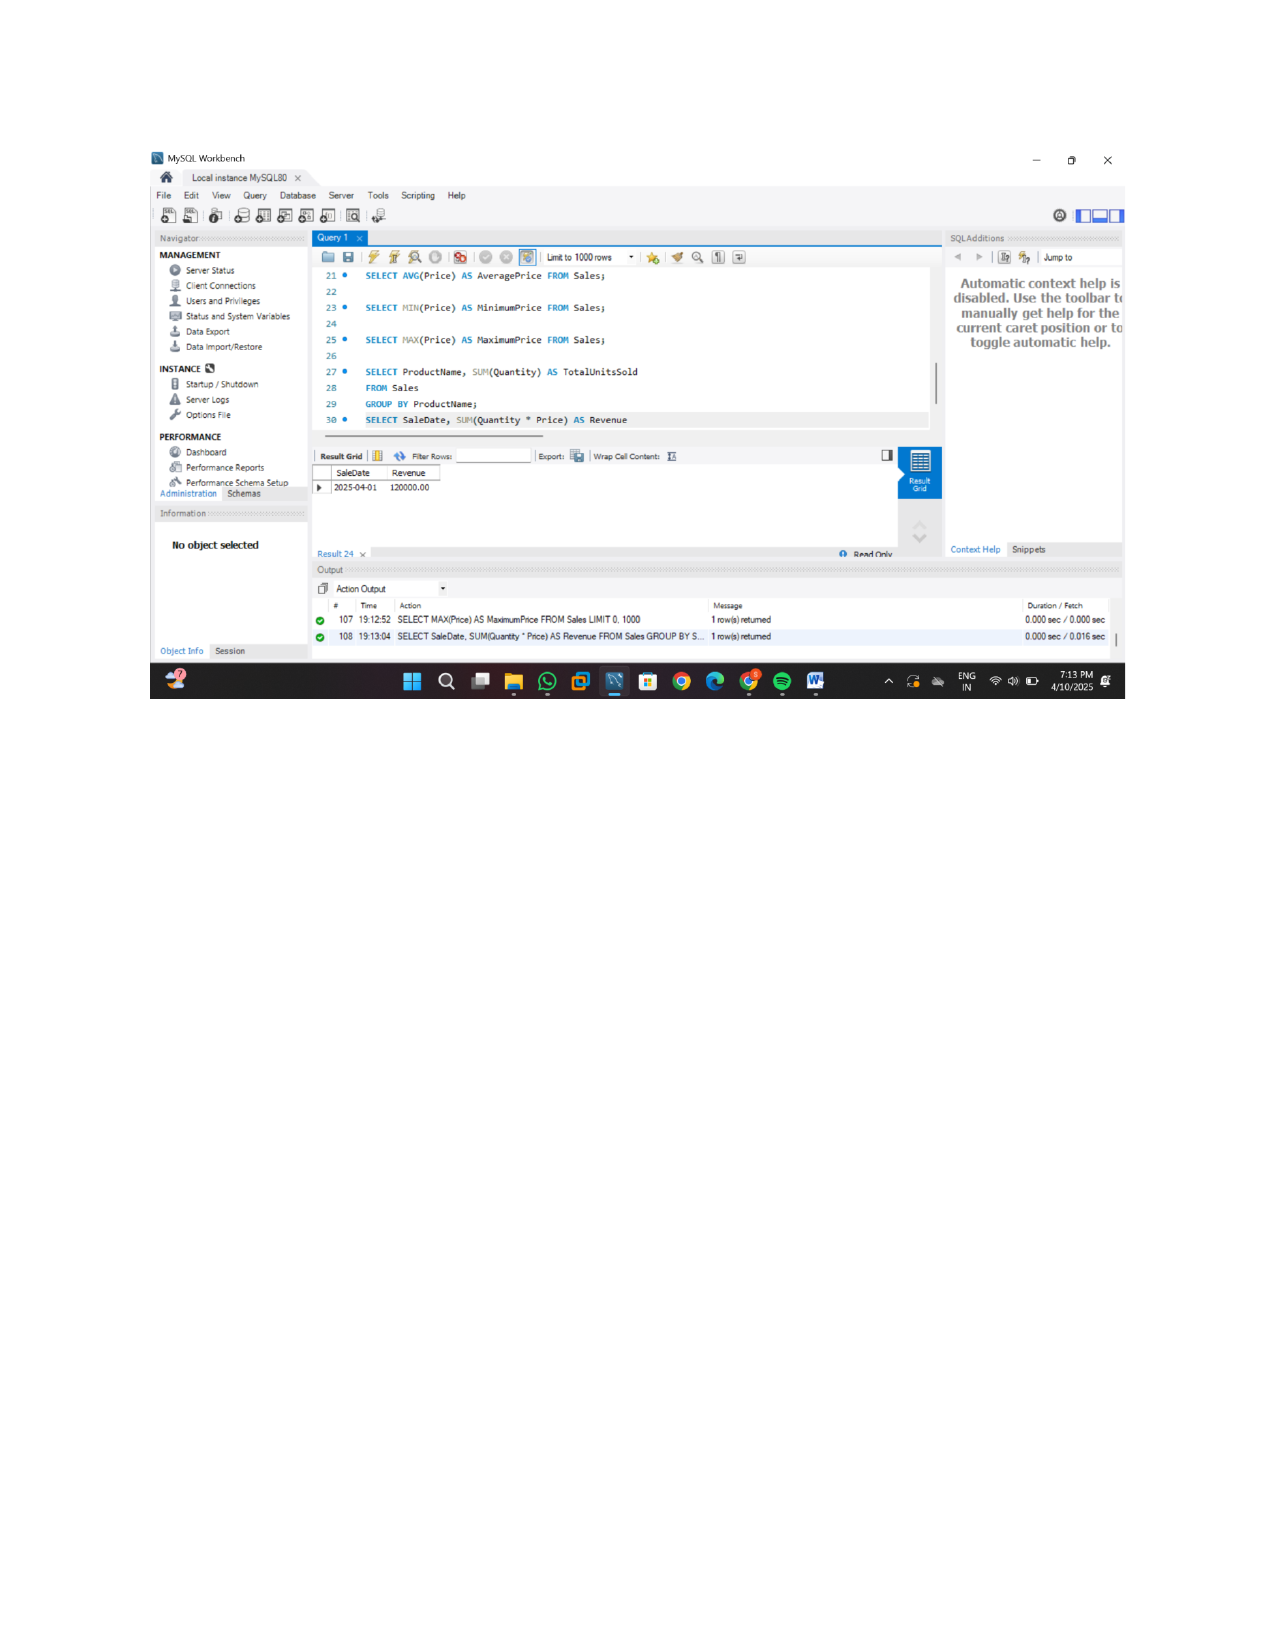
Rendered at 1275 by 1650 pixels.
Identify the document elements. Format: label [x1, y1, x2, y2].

picture [150, 150, 1125, 699]
